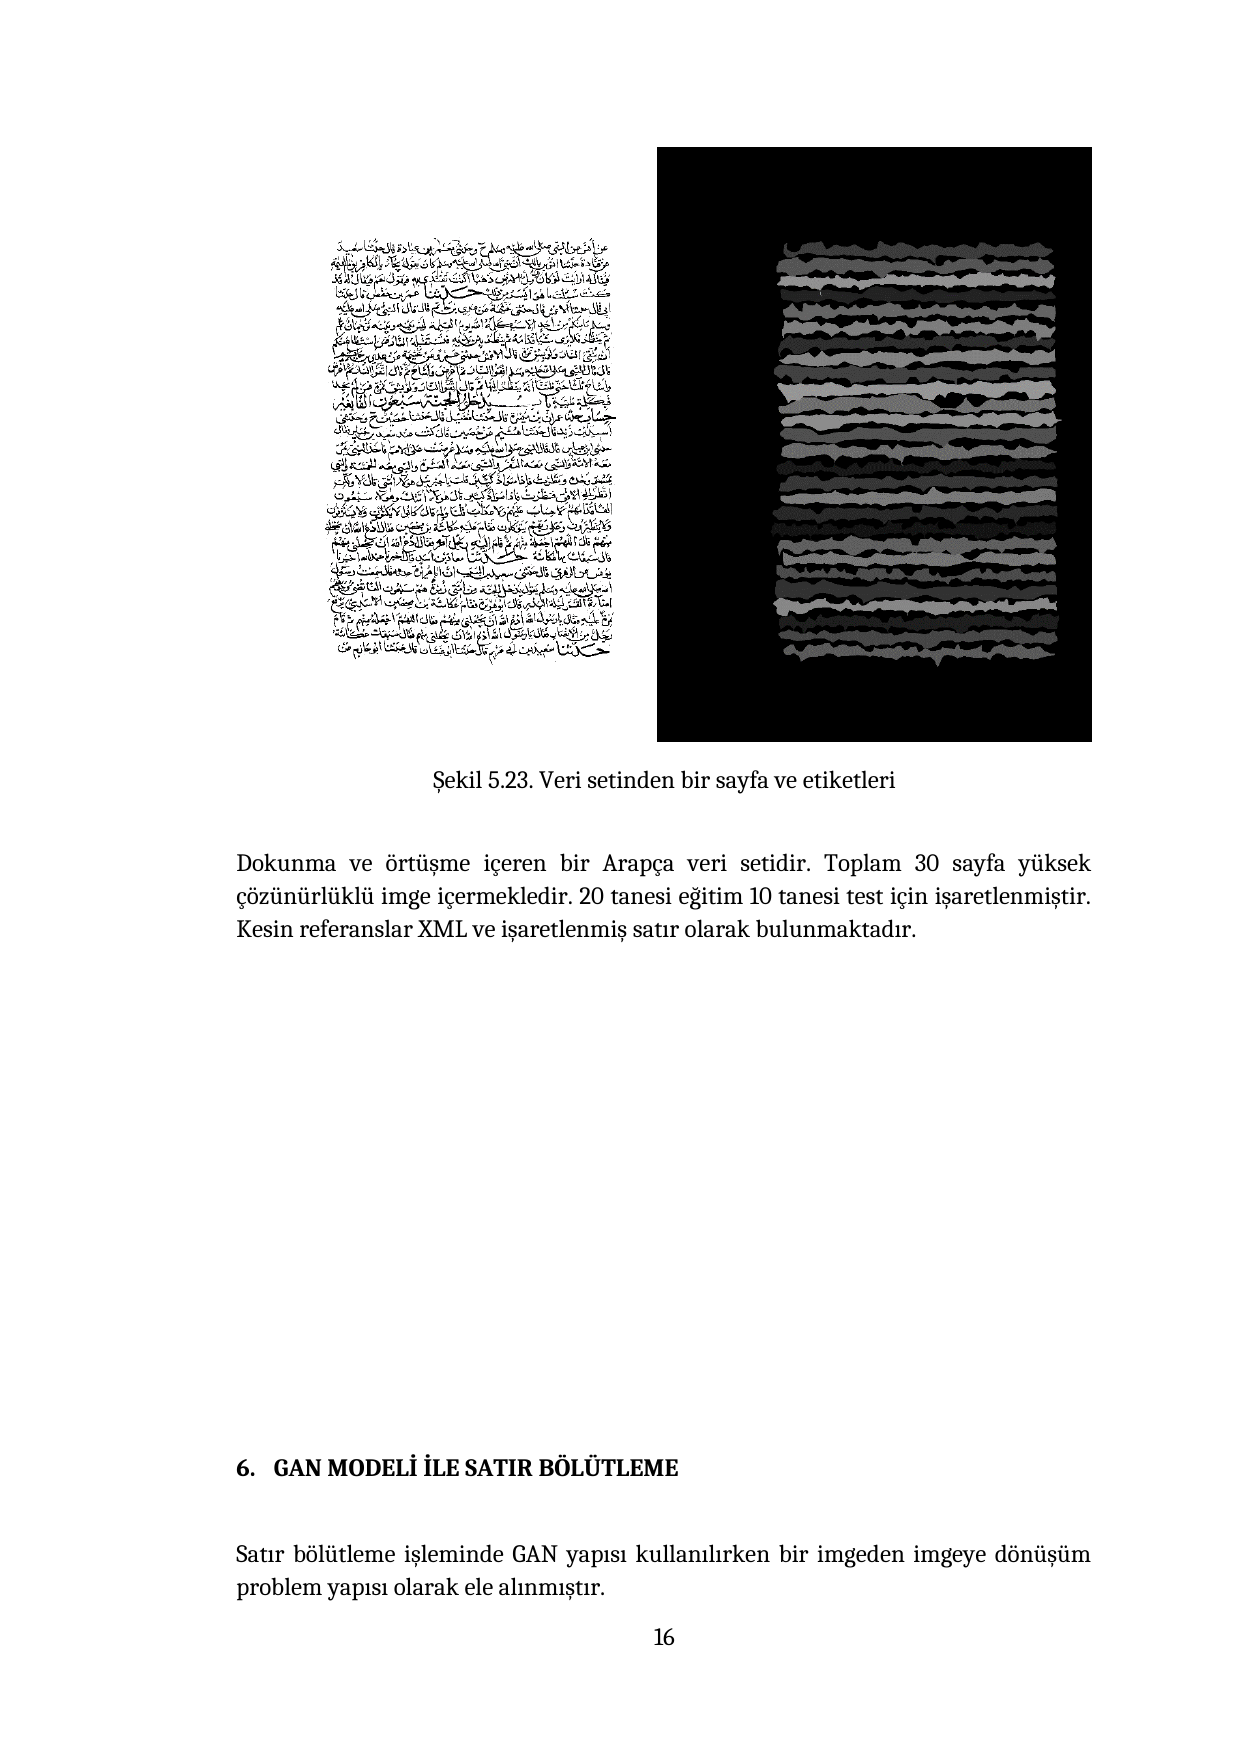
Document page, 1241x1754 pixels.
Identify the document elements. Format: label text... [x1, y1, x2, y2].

text Satır bölütleme işleminde GAN yapısı kullanılırken bir imgeden imgeye dönüşüm problem yapısı olarak ele alınmıştır. [236, 1540, 1092, 1602]
text Şekil .. Veri setinden bir sayfa ve etiketleri [236, 766, 1092, 795]
subtitle GAN MODELİ İLE SATIR BÖLÜTLEME [236, 1453, 1092, 1482]
picture [236, 147, 1092, 742]
text Dokunma ve örtüşme içeren bir Arapça veri setidir. Toplam 30 sayfa yüksek çözünürlüklü imge içermekledir. 20 tanesi eğitim 10 tanesi test için işaretlenmiştir. Kesin referanslar XML ve işaretlenmiş satır olarak bulunmaktadır. [236, 849, 1092, 944]
